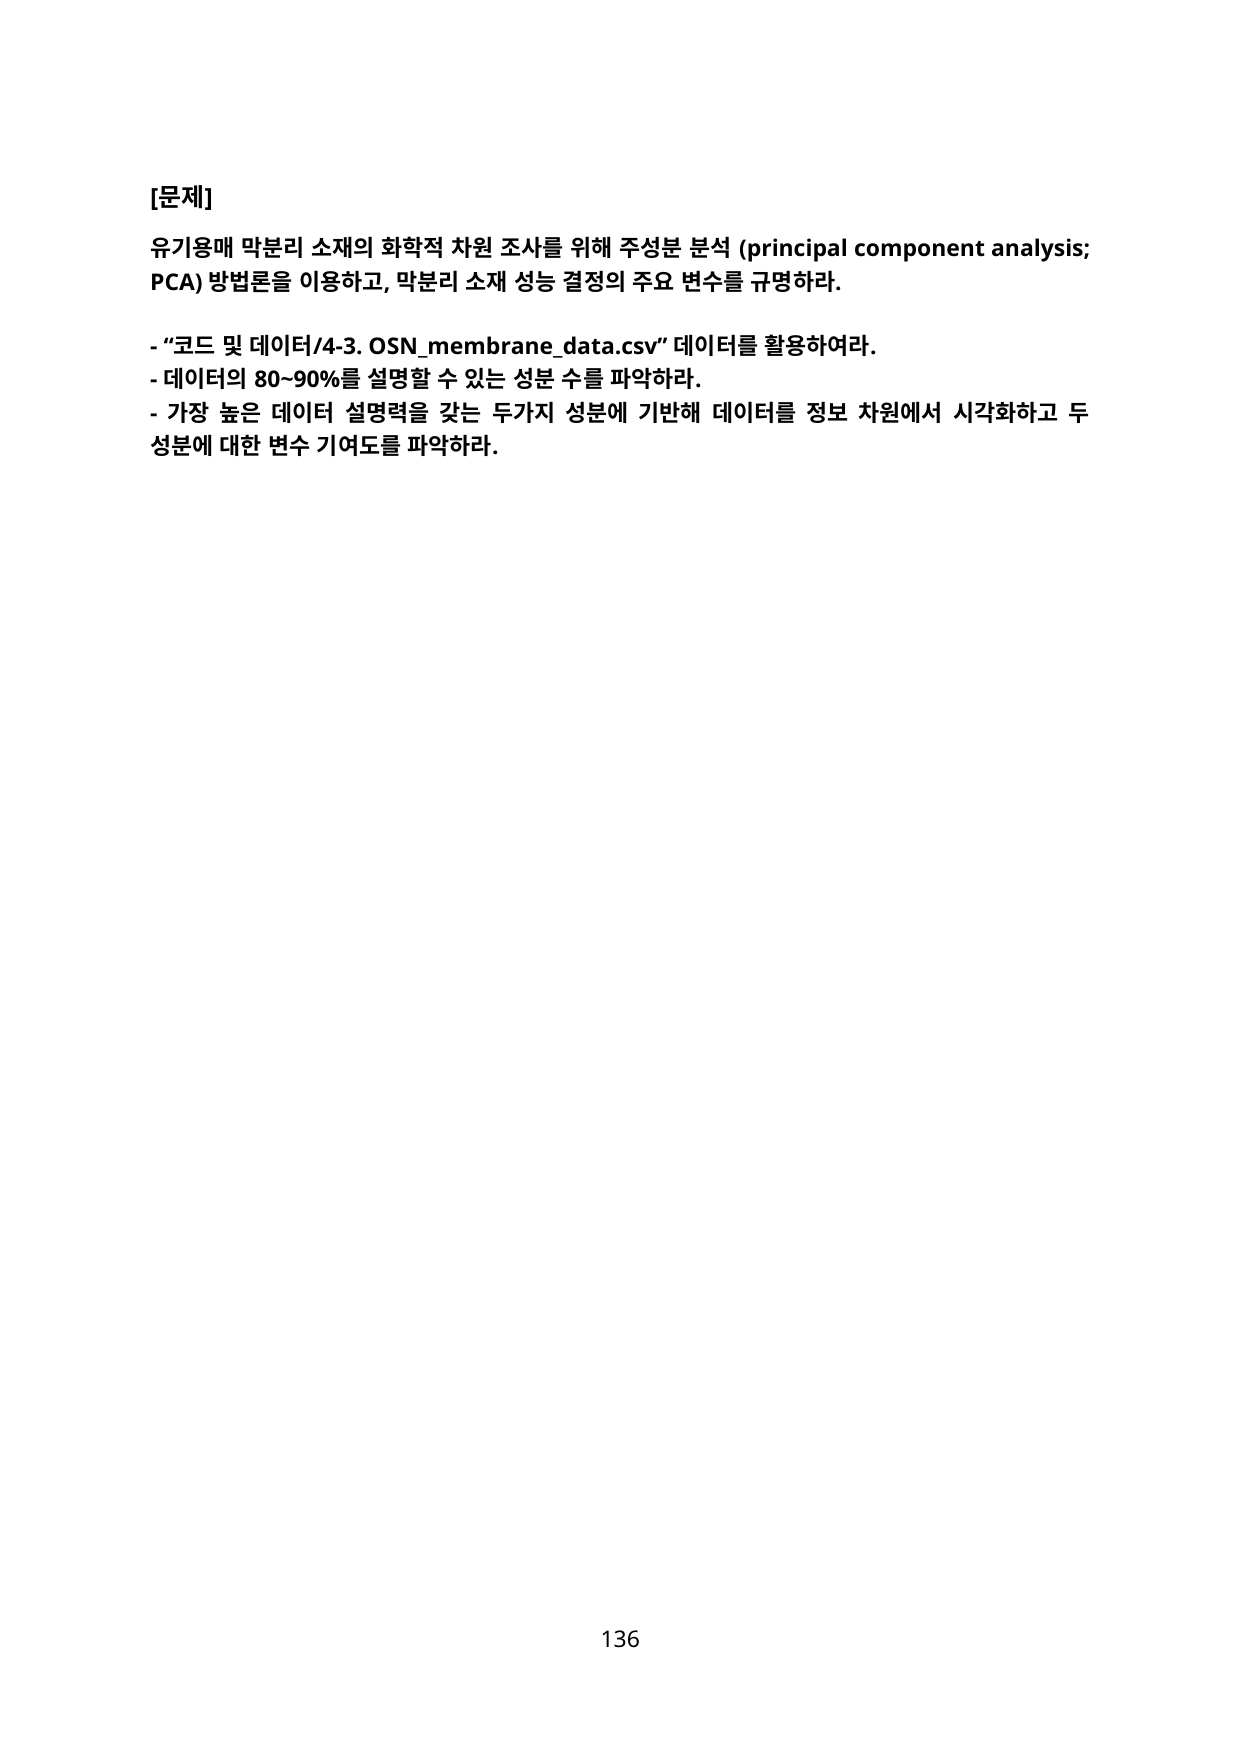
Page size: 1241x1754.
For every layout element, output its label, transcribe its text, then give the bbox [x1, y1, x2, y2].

text - 가장 높은 데이터 설명력을 갖는 두가지 성분에 기반해 데이터를 정보 차원에서 시각화하고 두 성분에 대한 변수 기여도를 파악하라. [150, 395, 1090, 461]
text 유기용매 막분리 소재의 화학적 차원 조사를 위해 주성분 분석 (principal component analysis; PCA) 방법론을 이용하고, 막분리 소재 성능 결정의 주요 변수를 규명하라. [150, 230, 1090, 297]
text - 데이터의 80~90%를 설명할 수 있는 성분 수를 파악하라. [150, 361, 1090, 395]
text - “코드 및 데이터/4-3. OSN_membrane_data.csv” 데이터를 활용하여라. [150, 328, 1090, 361]
subtitle [문제] [150, 177, 1090, 213]
